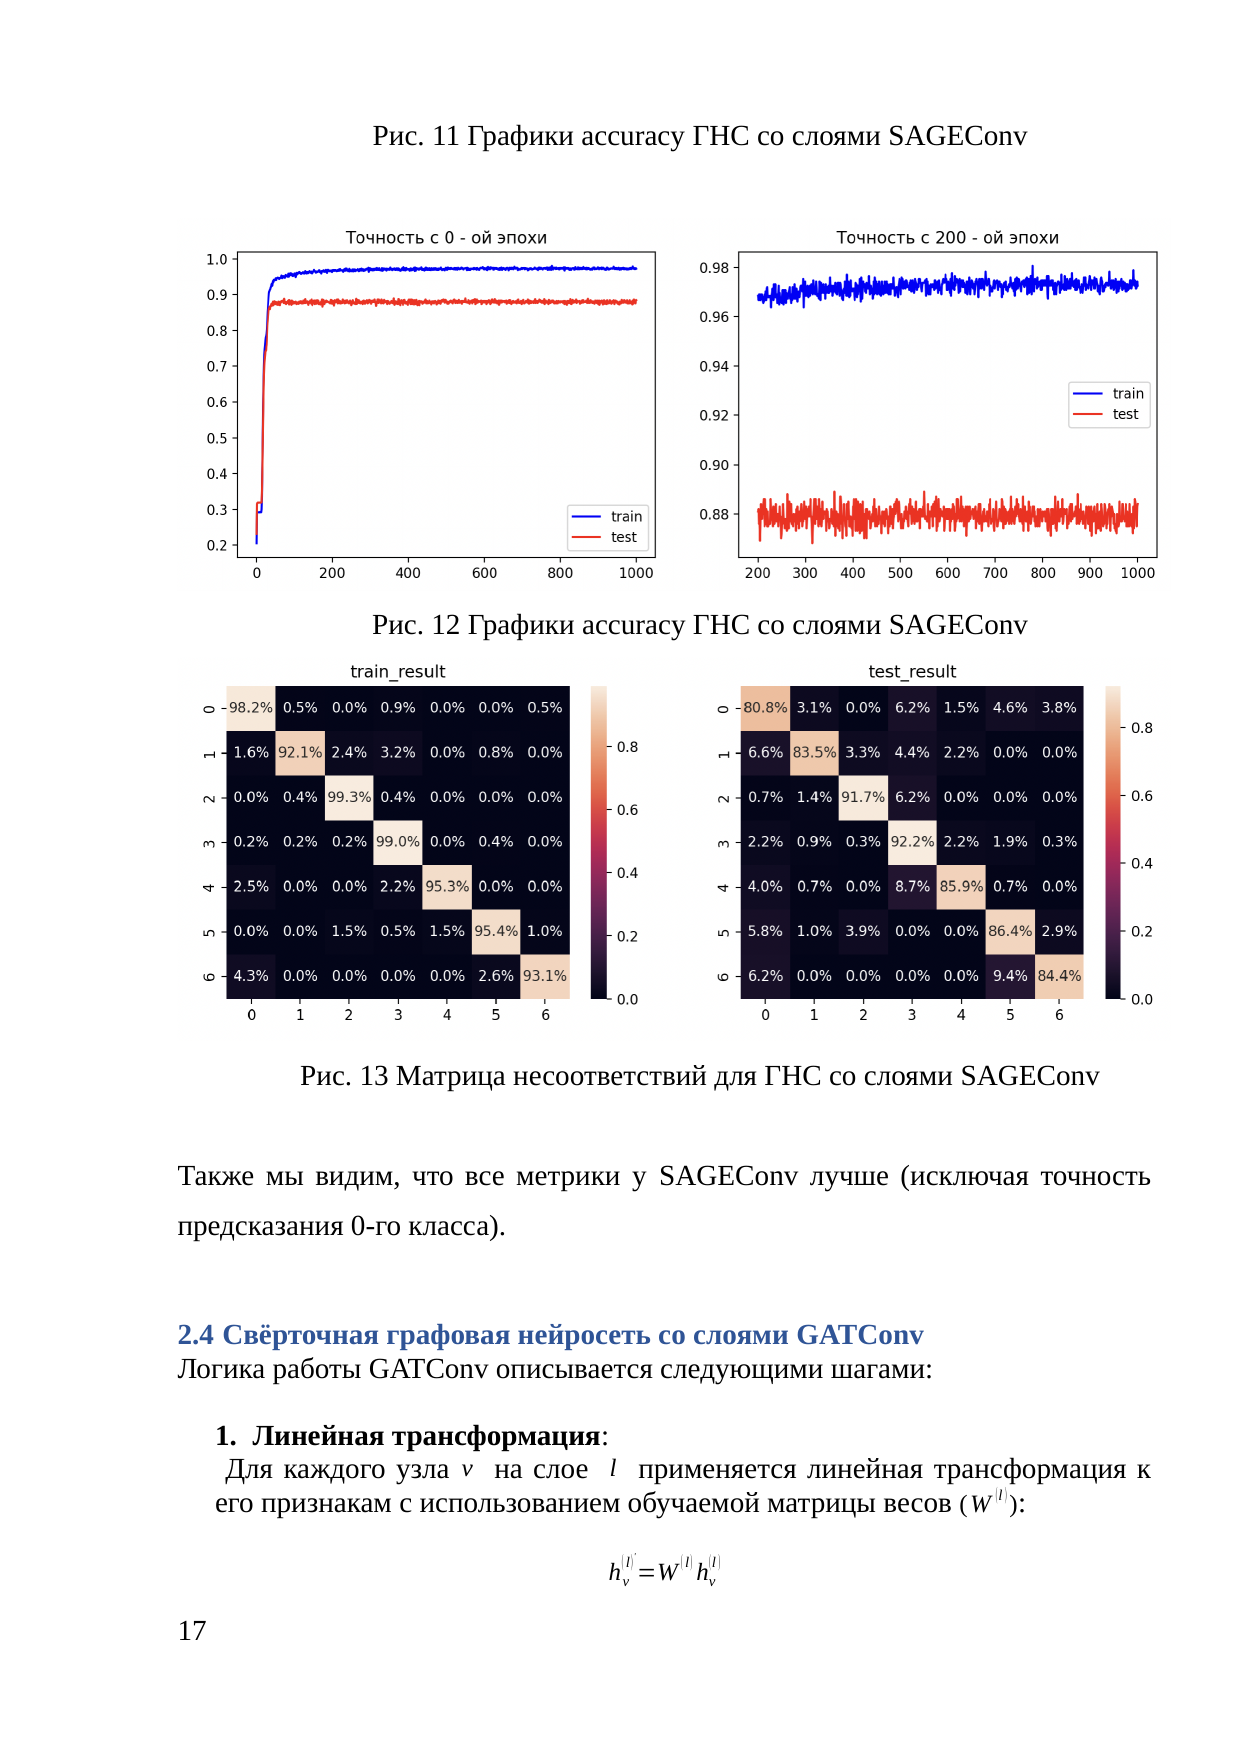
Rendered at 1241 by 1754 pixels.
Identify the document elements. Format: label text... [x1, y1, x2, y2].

picture [177, 218, 1171, 591]
picture [177, 657, 1171, 1041]
text Рис. 12 Графики accuracy ГНС со слоями SAGEConv [177, 607, 1152, 641]
subtitle Свёрточная графовая нейросеть со слоями GATConv [177, 1317, 1152, 1351]
list Линейная трансформация: [215, 1418, 1152, 1452]
text Рис. 13 Матрица несоответствий для ГНС со слоями SAGEConv [177, 1058, 1152, 1091]
text Рис. 11 Графики accuracy ГНС со слоями SAGEConv [177, 118, 1152, 152]
text Для каждого узла на слое применяется линейная трансформация к его признакам с использованием обучаемой матрицы весов : [215, 1452, 1152, 1519]
text Логика работы GATConv описывается следующими шагами: [177, 1351, 1152, 1384]
text Также мы видим, что все метрики у SAGEConv лучше (исключая точность предсказания 0-го класса). [177, 1158, 1152, 1242]
